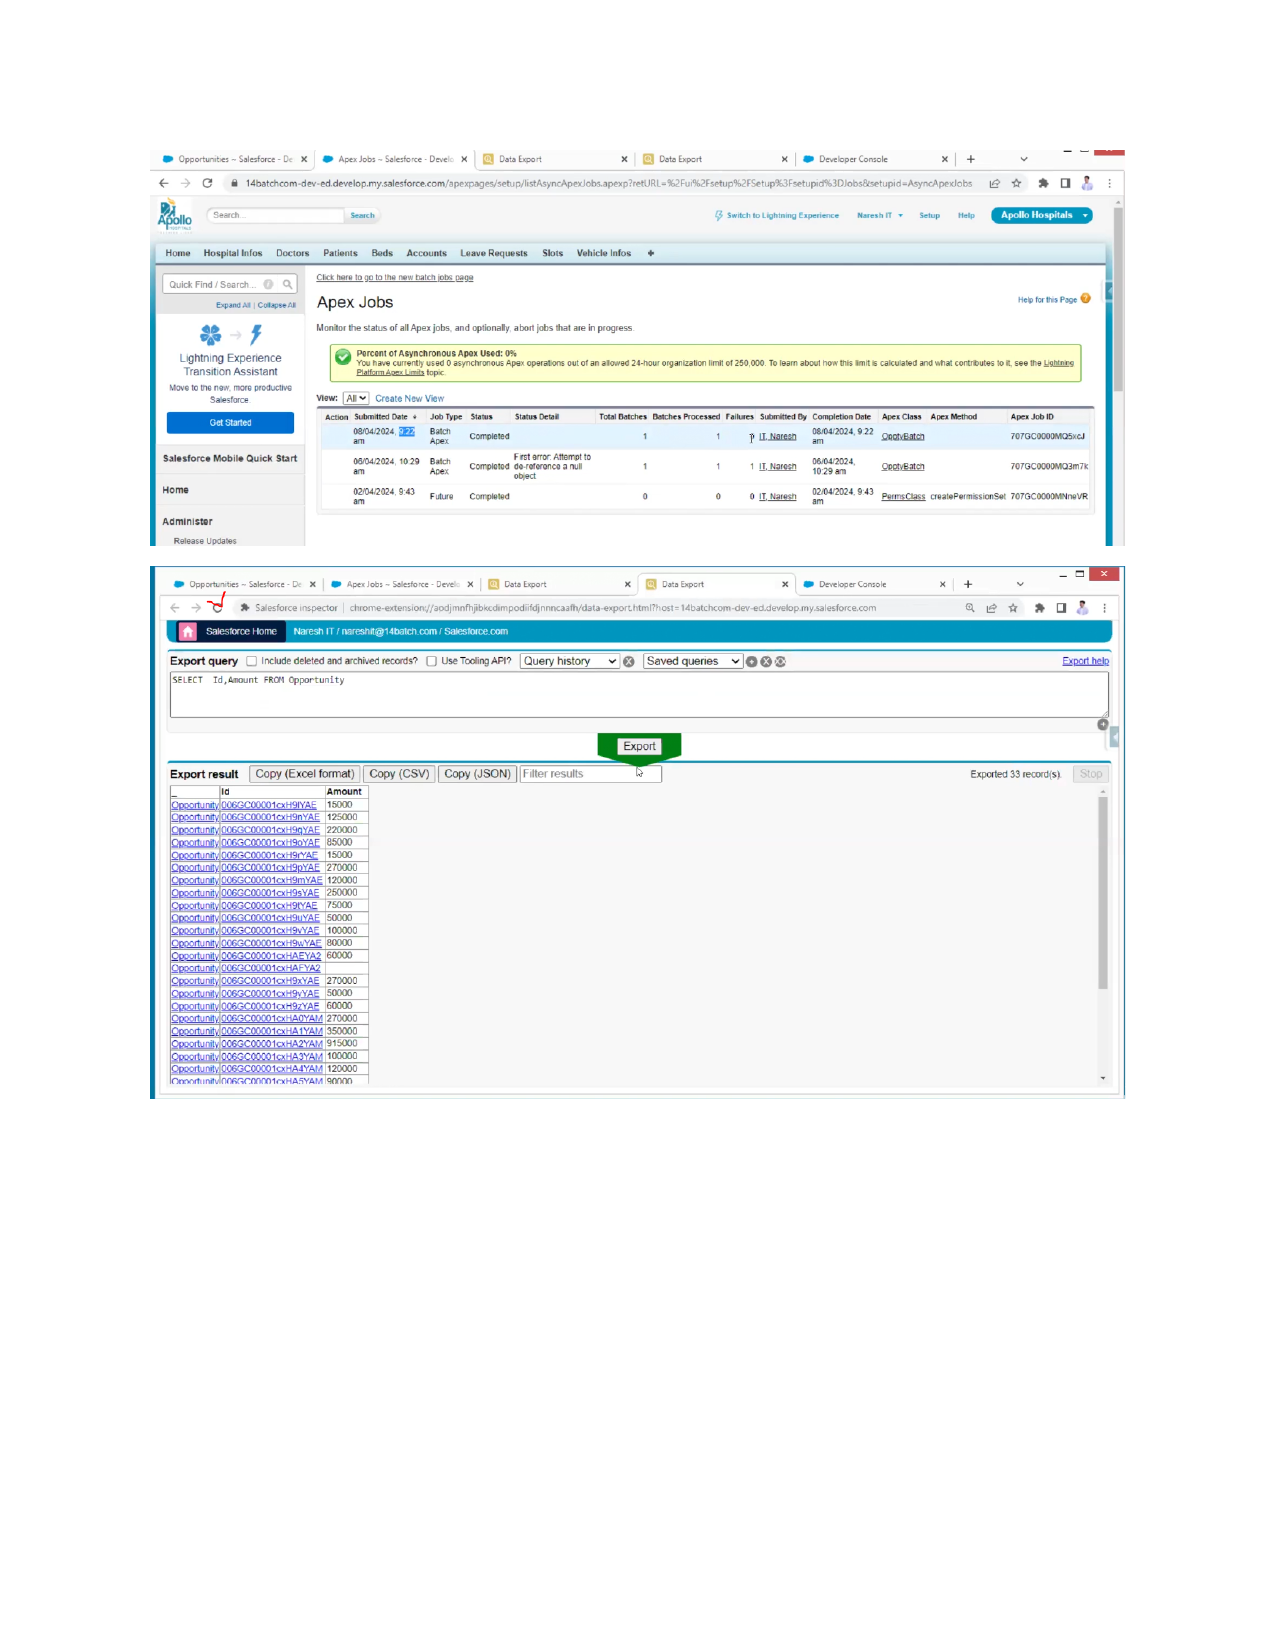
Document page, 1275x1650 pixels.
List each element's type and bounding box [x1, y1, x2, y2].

picture [155, 566, 1125, 1099]
picture [150, 150, 1125, 546]
